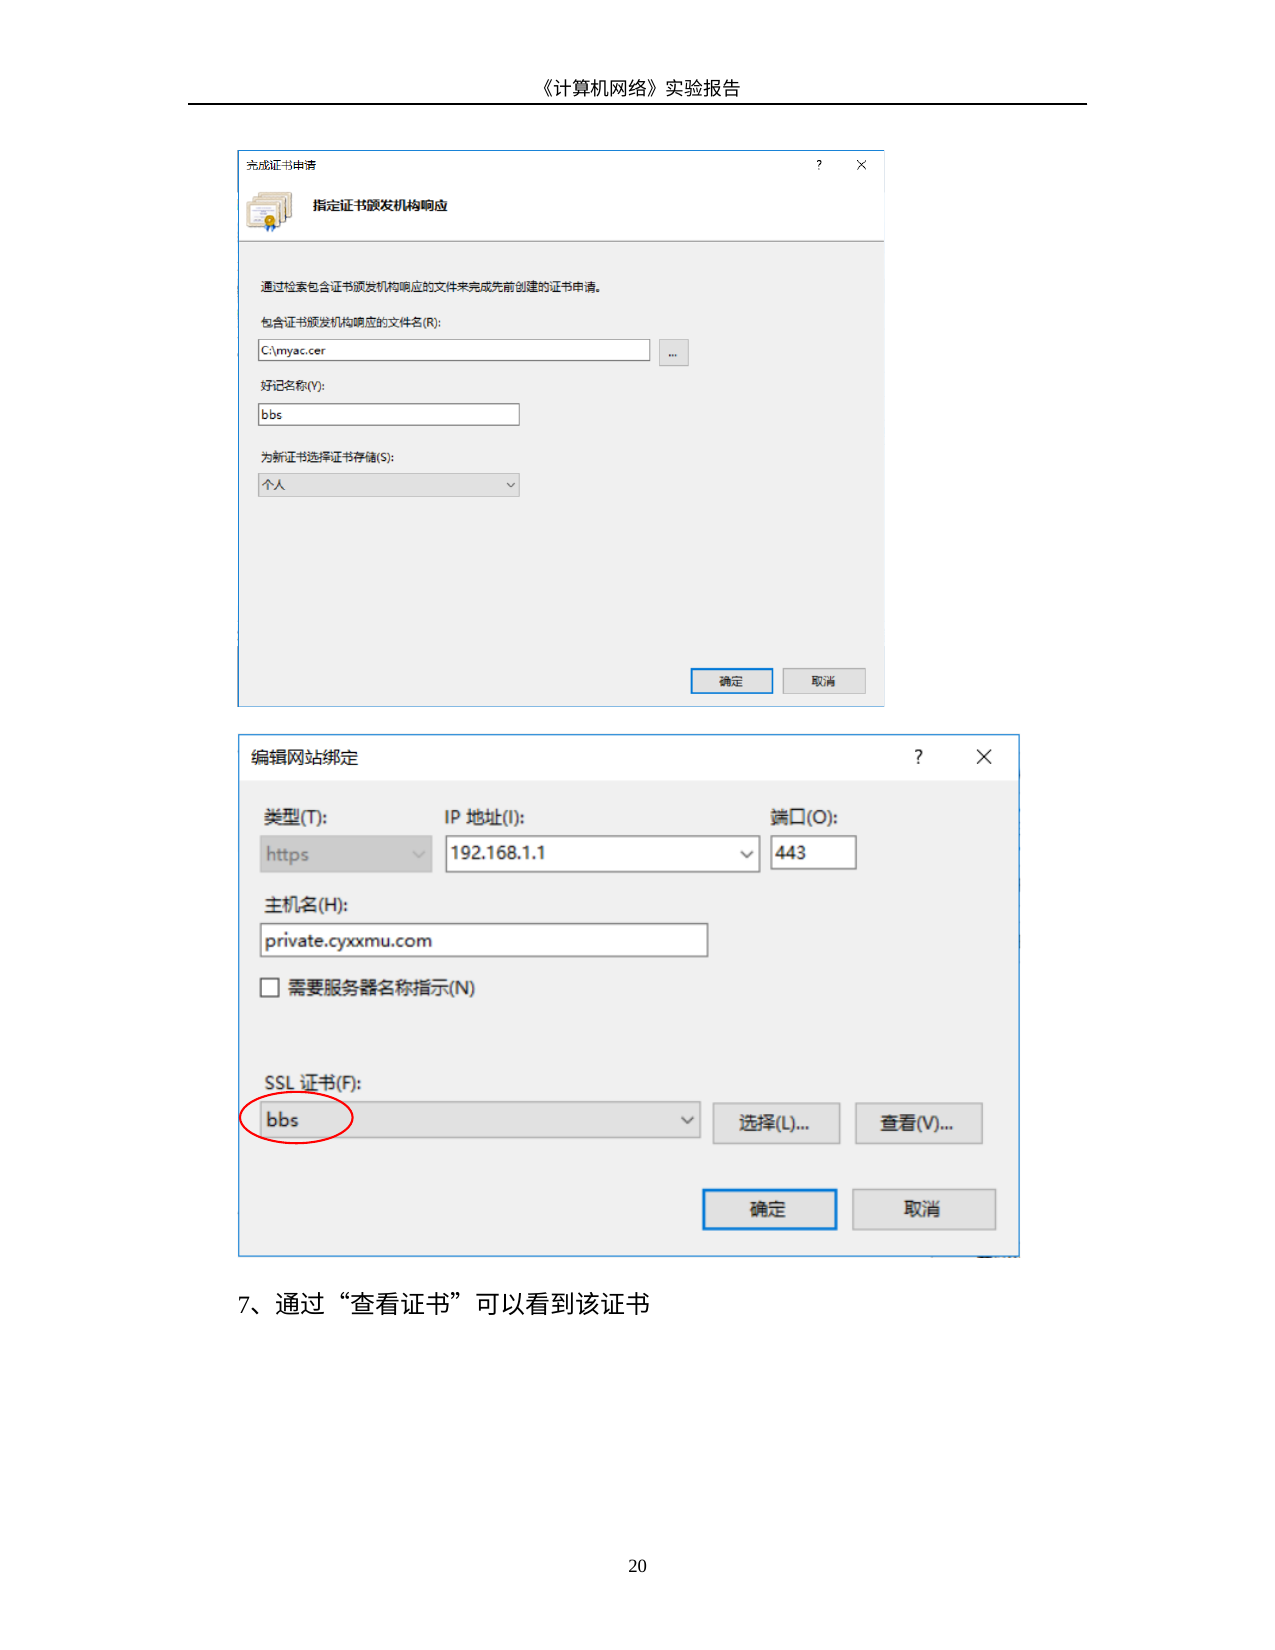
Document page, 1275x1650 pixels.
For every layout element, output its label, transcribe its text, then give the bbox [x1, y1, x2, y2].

picture [237, 150, 885, 707]
list 7、通过“查看证书”可以看到该证书 [187, 1284, 1087, 1320]
picture [237, 733, 1021, 1258]
